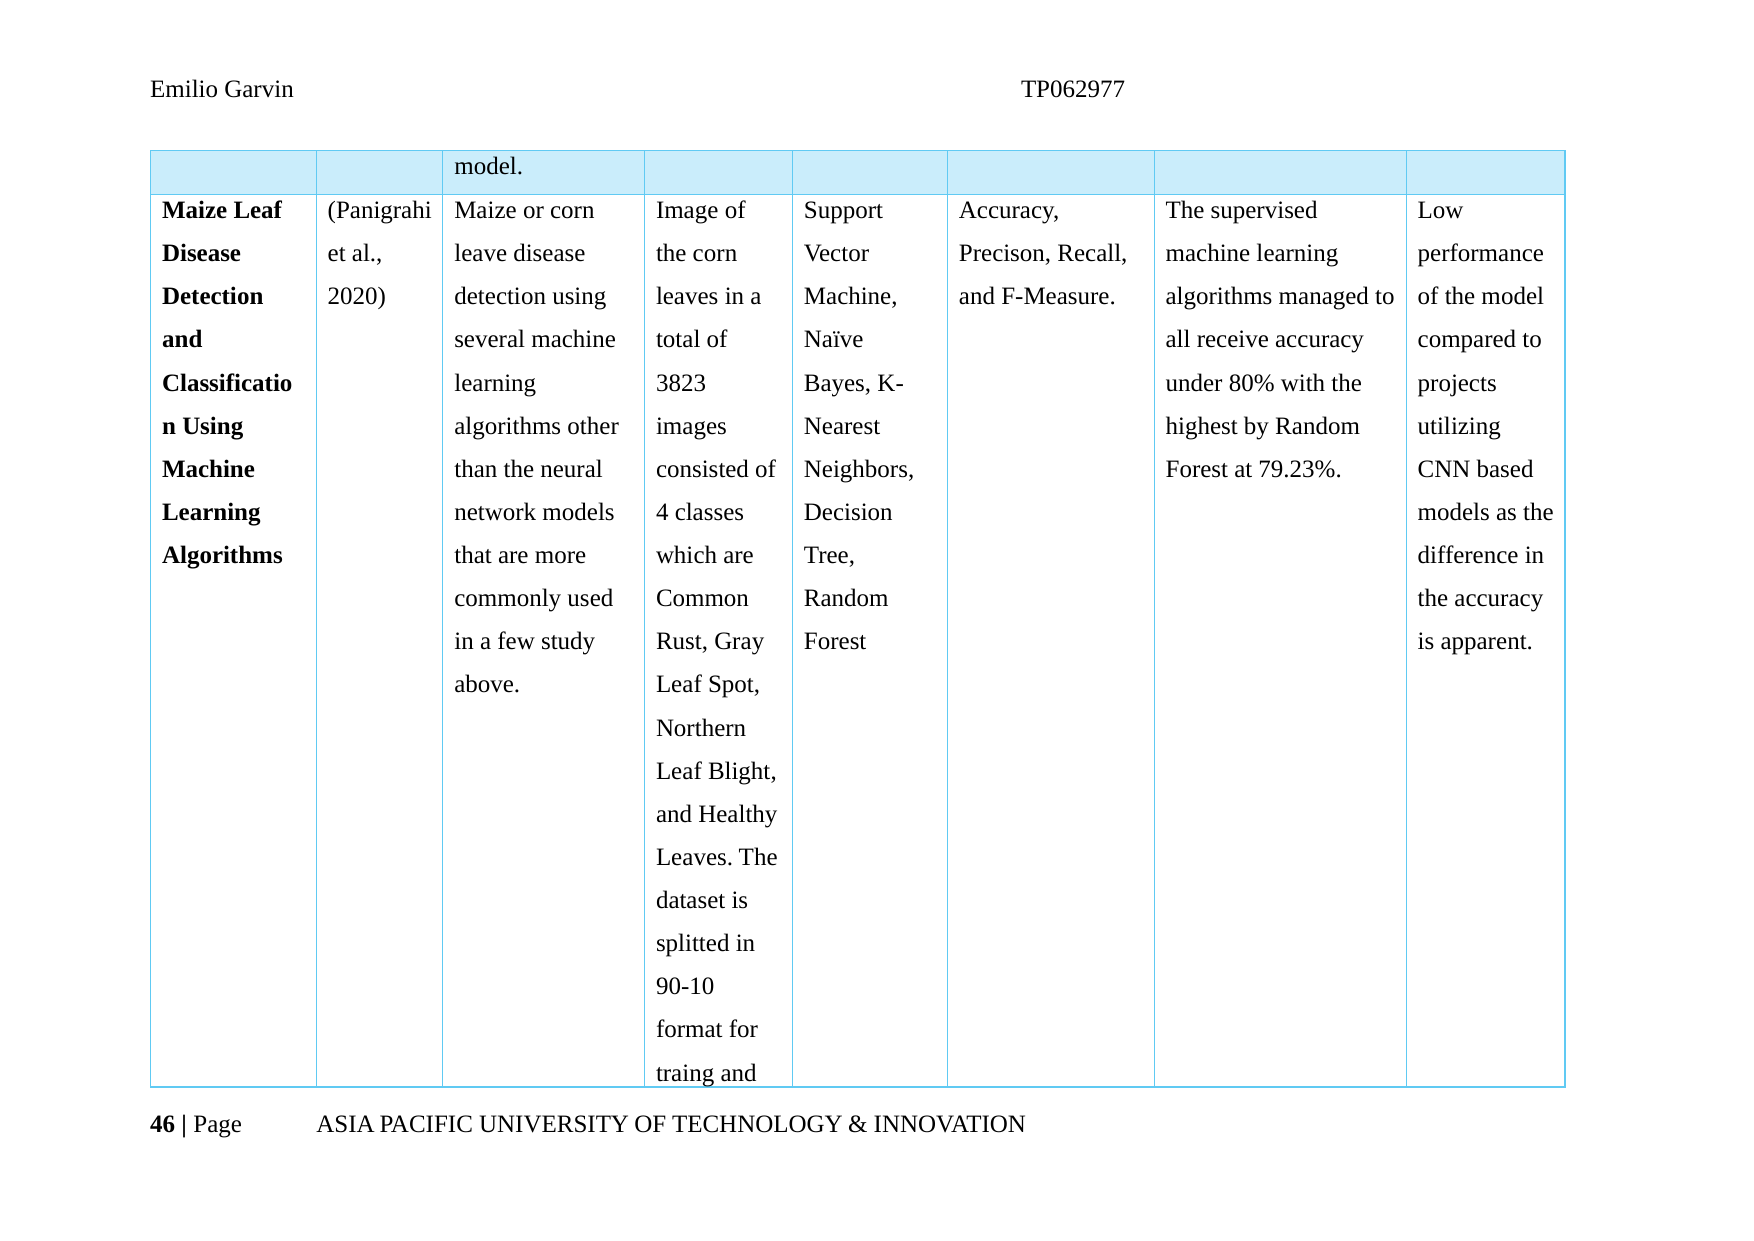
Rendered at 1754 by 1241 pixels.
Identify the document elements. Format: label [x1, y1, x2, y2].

table_cell [317, 195, 442, 1086]
table_cell [645, 195, 792, 1086]
table_cell [1155, 195, 1406, 1086]
table_cell [645, 151, 792, 194]
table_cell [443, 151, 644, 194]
table_cell [1407, 195, 1564, 1086]
table_cell [151, 195, 316, 1086]
table_cell [948, 195, 1154, 1086]
table_cell [443, 195, 644, 1086]
table_cell [948, 151, 1154, 194]
table_cell [793, 151, 947, 194]
table_cell [793, 195, 947, 1086]
table_cell [1155, 151, 1406, 194]
table_cell [151, 151, 316, 194]
table_cell [1407, 151, 1564, 194]
table_cell [317, 151, 442, 194]
